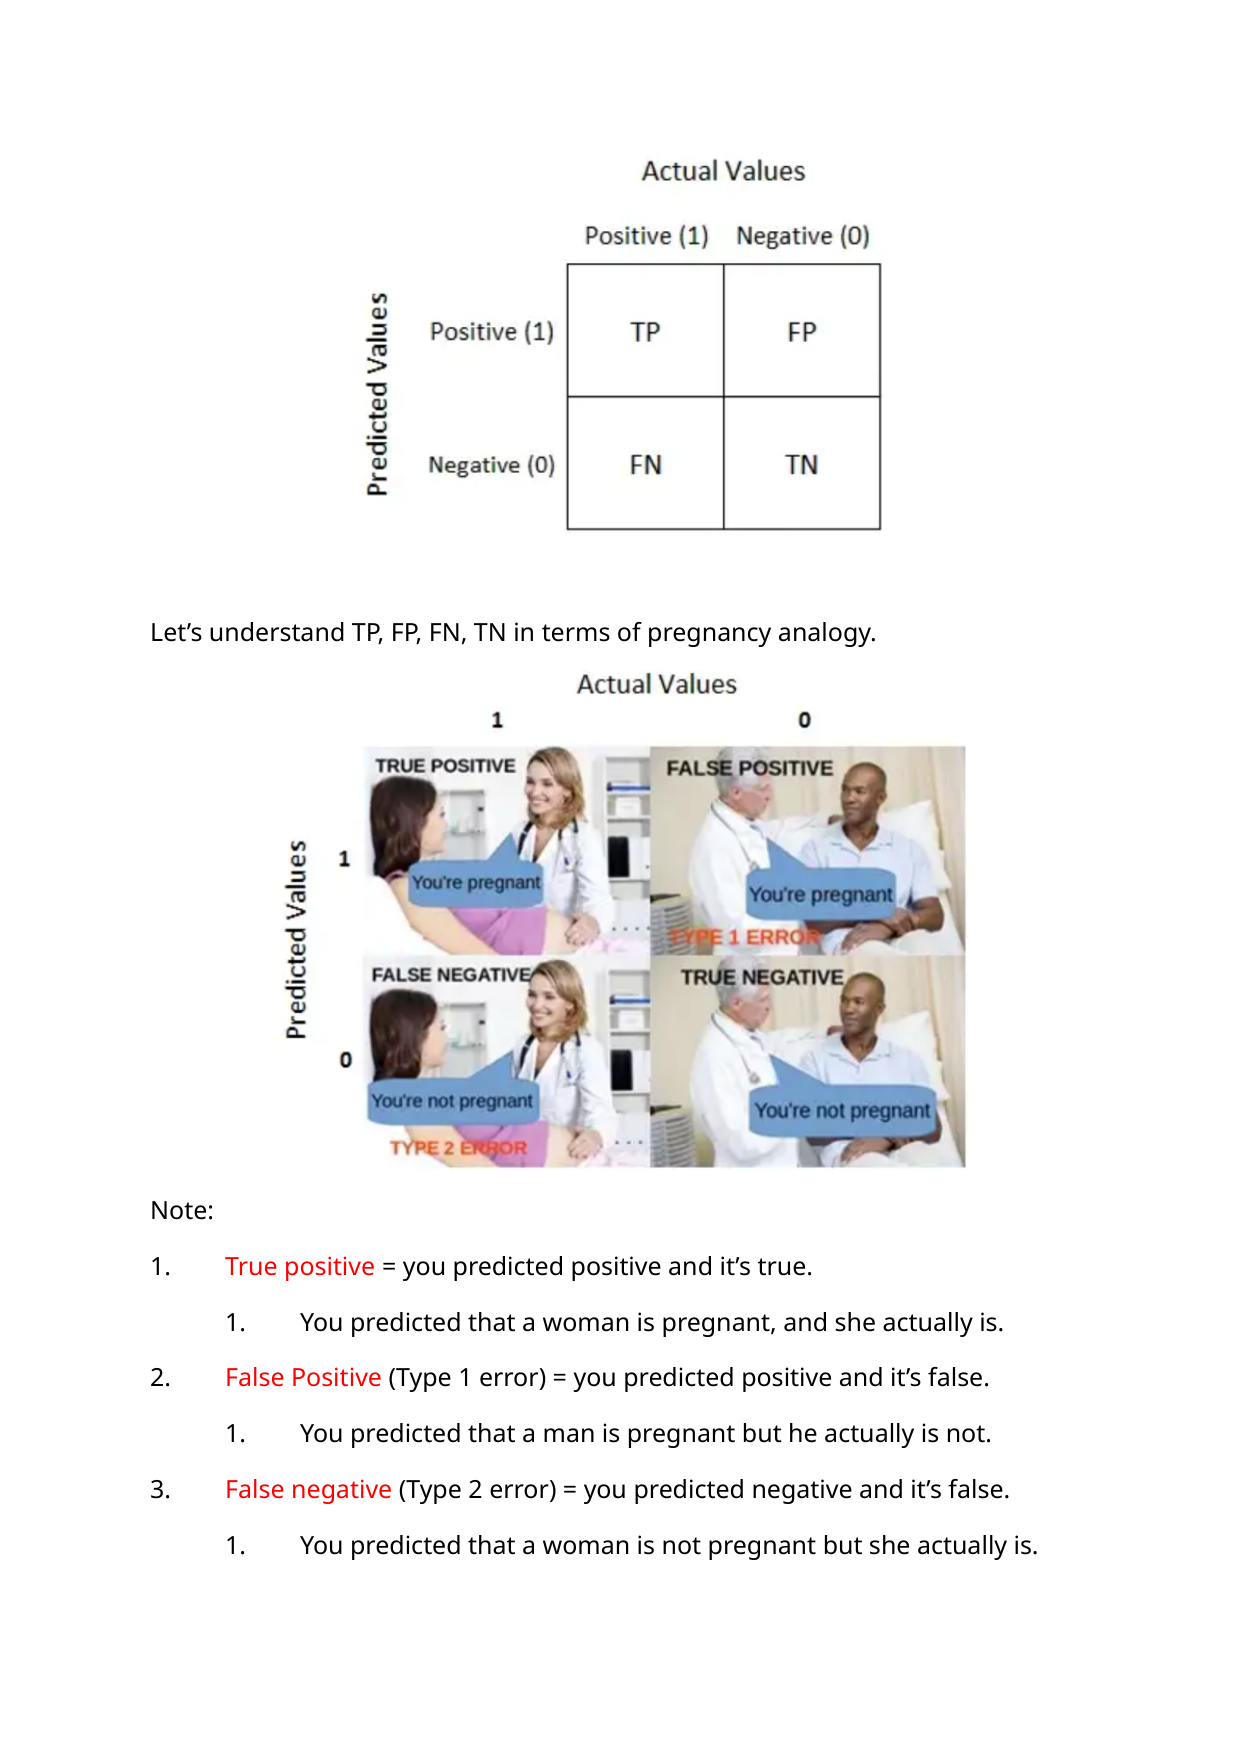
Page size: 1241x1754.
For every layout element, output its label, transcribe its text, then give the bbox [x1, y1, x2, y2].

picture [272, 670, 969, 1171]
list You predicted that a man is pregnant but he actually is not. [225, 1416, 1090, 1450]
list False negative (Type 2 error) = you predicted negative and it’s false. [150, 1472, 1090, 1506]
list True positive = you predicted positive and it’s true. [150, 1248, 1090, 1282]
picture [351, 150, 890, 538]
list You predicted that a woman is not pregnant but she actually is. [225, 1528, 1090, 1562]
text Note: [150, 1193, 1090, 1227]
text Let’s understand TP, FP, FN, TN in terms of pregnancy analogy. [150, 615, 1090, 649]
list You predicted that a woman is pregnant, and she actually is. [225, 1304, 1090, 1338]
list False Positive (Type 1 error) = you predicted positive and it’s false. [150, 1360, 1090, 1394]
